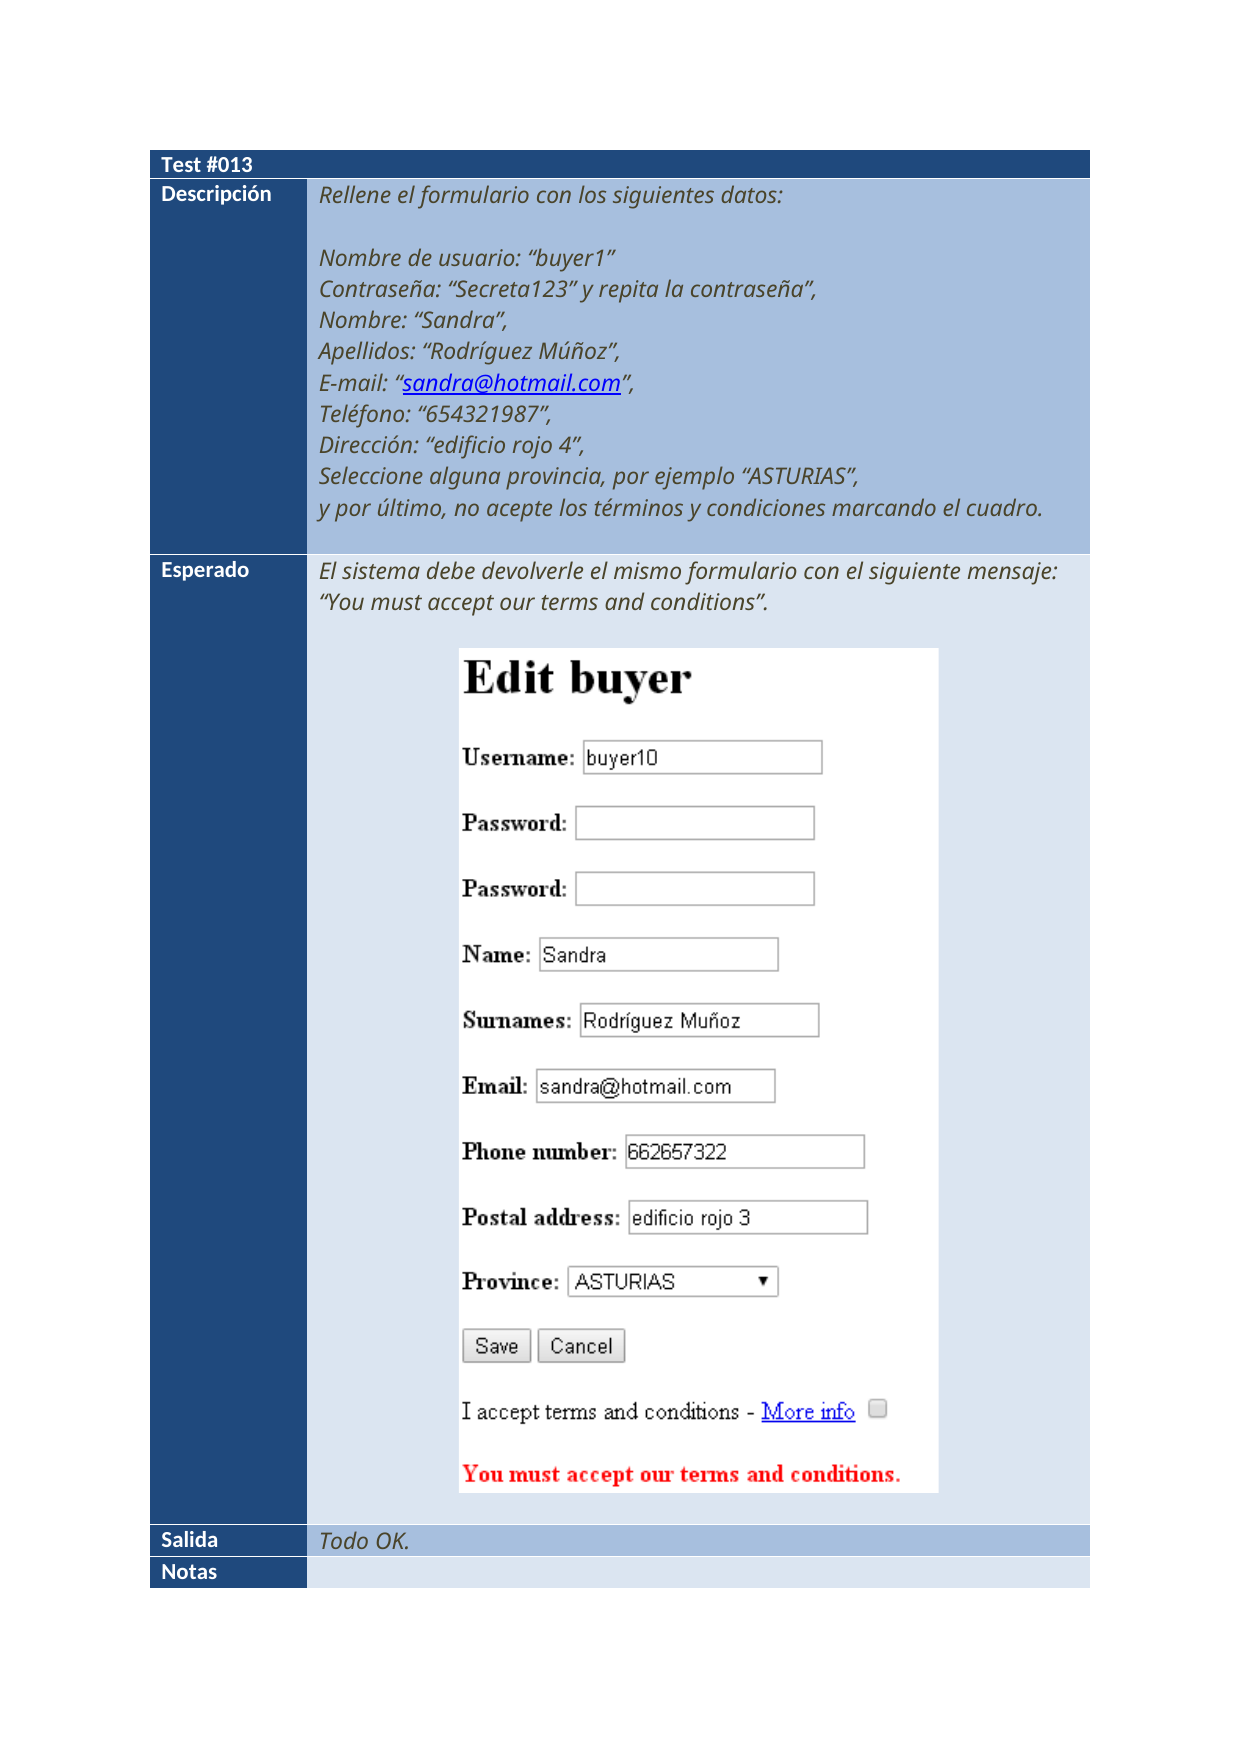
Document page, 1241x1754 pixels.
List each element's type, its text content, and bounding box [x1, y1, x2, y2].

table_cell Todo OK. [307, 1525, 1090, 1556]
table_cell Notas [150, 1557, 307, 1588]
table_cell Salida [150, 1525, 307, 1556]
table_cell [307, 1557, 1090, 1588]
picture [458, 648, 939, 1493]
table_cell El sistema debe devolverle el mismo formulario con el siguiente mensaje: “You must accept our terms and conditions”. [307, 555, 1090, 1524]
table_cell Descripción [150, 179, 307, 554]
table_cell Rellene el formulario con los siguientes datos: Nombre de usuario: “buyer1” Contraseña: “Secreta123” y repita la contraseña”, Nombre: “Sandra”, Apellidos: “Rodríguez Múñoz”, E-mail: “sandra@hotmail.com”, Teléfono: “654321987”, Dirección: “edificio rojo 4”, Seleccione alguna provincia, por ejemplo “ASTURIAS”, y por último, no acepte los términos y condiciones marcando el cuadro. [307, 179, 1090, 554]
table_header Test #013 [150, 150, 1090, 178]
table_cell Esperado [150, 555, 307, 1524]
